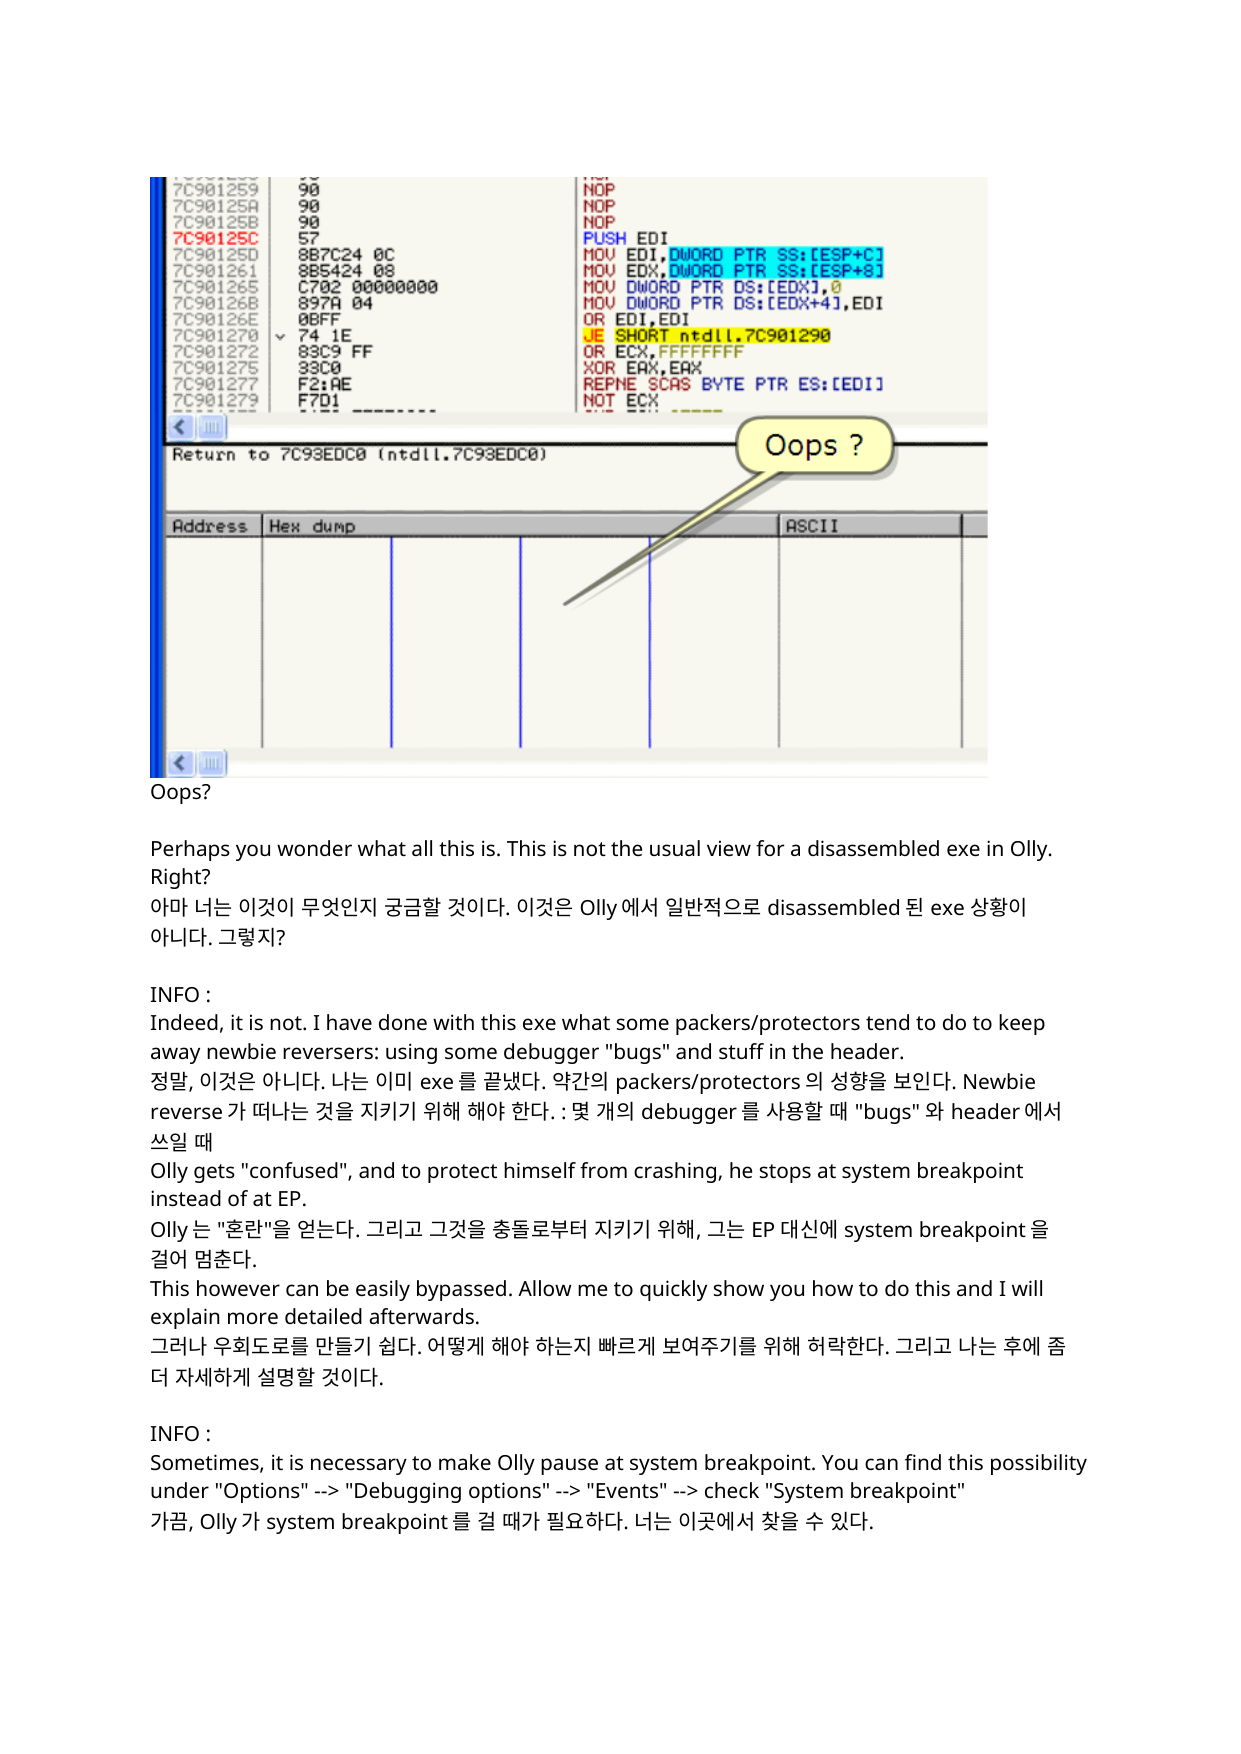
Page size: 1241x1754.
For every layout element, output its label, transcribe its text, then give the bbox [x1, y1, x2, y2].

text INFO : [150, 980, 1090, 1008]
picture [150, 177, 988, 778]
text 그러나 우회도로를 만들기 쉽다. 어떻게 해야 하는지 빠르게 보여주기를 위해 허락한다. 그리고 나는 후에 좀 더 자세하게 설명할 것이다. [150, 1331, 1090, 1391]
text 가끔, Olly가 system breakpoint를 걸 때가 필요하다. 너는 이곳에서 찾을 수 있다. [150, 1505, 1090, 1535]
text Olly gets "confused", and to protect himself from crashing, he stops at system breakpoint instead of at EP. [150, 1156, 1090, 1213]
text INFO : [150, 1419, 1090, 1448]
text Sometimes, it is necessary to make Olly pause at system breakpoint. You can find this possibility under "Options" --> "Debugging options" --> "Events" --> check "System breakpoint" [150, 1448, 1090, 1505]
text Indeed, it is not. I have done with this exe what some packers/protectors tend to do to keep away newbie reversers: using some debugger "bugs" and stuff in the header. [150, 1008, 1090, 1065]
text 아마 너는 이것이 무엇인지 궁금할 것이다. 이것은 Olly에서 일반적으로 disassembled된 exe 상황이 아니다. 그렇지? [150, 891, 1090, 952]
text 정말, 이것은 아니다. 나는 이미 exe를 끝냈다. 약간의 packers/protectors의 성향을 보인다. Newbie reverse가 떠나는 것을 지키기 위해 해야 한다. : 몇 개의 debugger를 사용할 때 "bugs" 와 header에서 쓰일 때 [150, 1065, 1090, 1156]
text Oops? [150, 777, 1090, 806]
text Olly는 "혼란"을 얻는다. 그리고 그것을 충돌로부터 지키기 위해, 그는 EP 대신에 system breakpoint을 걸어 멈춘다. [150, 1213, 1090, 1274]
text Perhaps you wonder what all this is. This is not the usual view for a disassembled exe in Olly. Right? [150, 834, 1090, 891]
text This however can be easily bypassed. Allow me to quickly show you how to do this and I will explain more detailed afterwards. [150, 1274, 1090, 1331]
